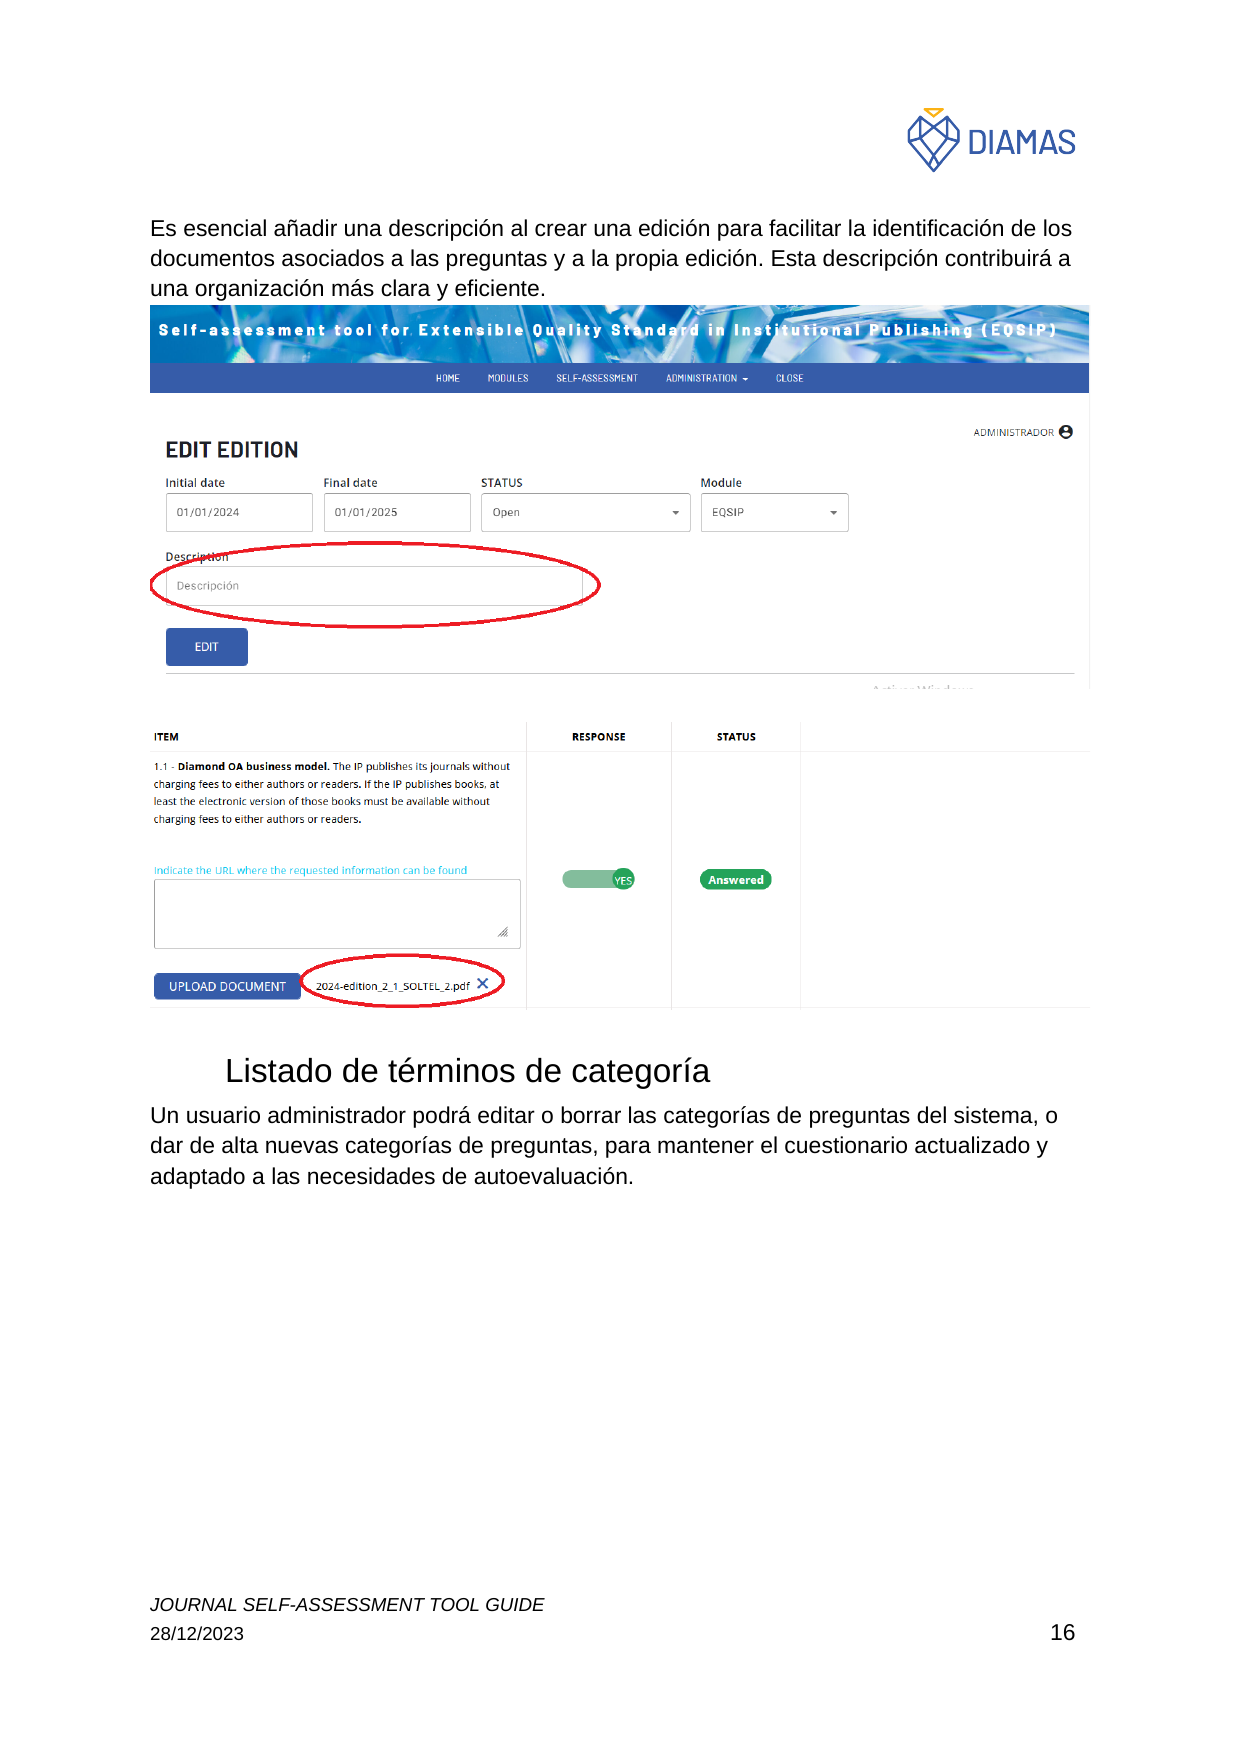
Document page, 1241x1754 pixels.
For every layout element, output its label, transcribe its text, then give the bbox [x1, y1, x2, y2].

picture [150, 305, 1091, 689]
subtitle Listado de términos de categoría [150, 1051, 1090, 1090]
text Un usuario administrador podrá editar o borrar las categorías de preguntas del sistema, o dar de alta nuevas categorías de preguntas, para mantener el cuestionario actualizado y adaptado a las necesidades de autoevaluación. [150, 1102, 1090, 1189]
picture [444, 326, 448, 336]
picture [150, 305, 168, 310]
text Es esencial añadir una descripción al crear una edición para facilitar la identificación de los documentos asociados a las preguntas y a la propia edición. Esta descripción contribuirá a una organización más clara y eficiente. [150, 214, 1090, 301]
picture [894, 95, 1091, 185]
picture [150, 722, 1091, 1010]
picture [592, 305, 601, 312]
picture [437, 357, 451, 361]
